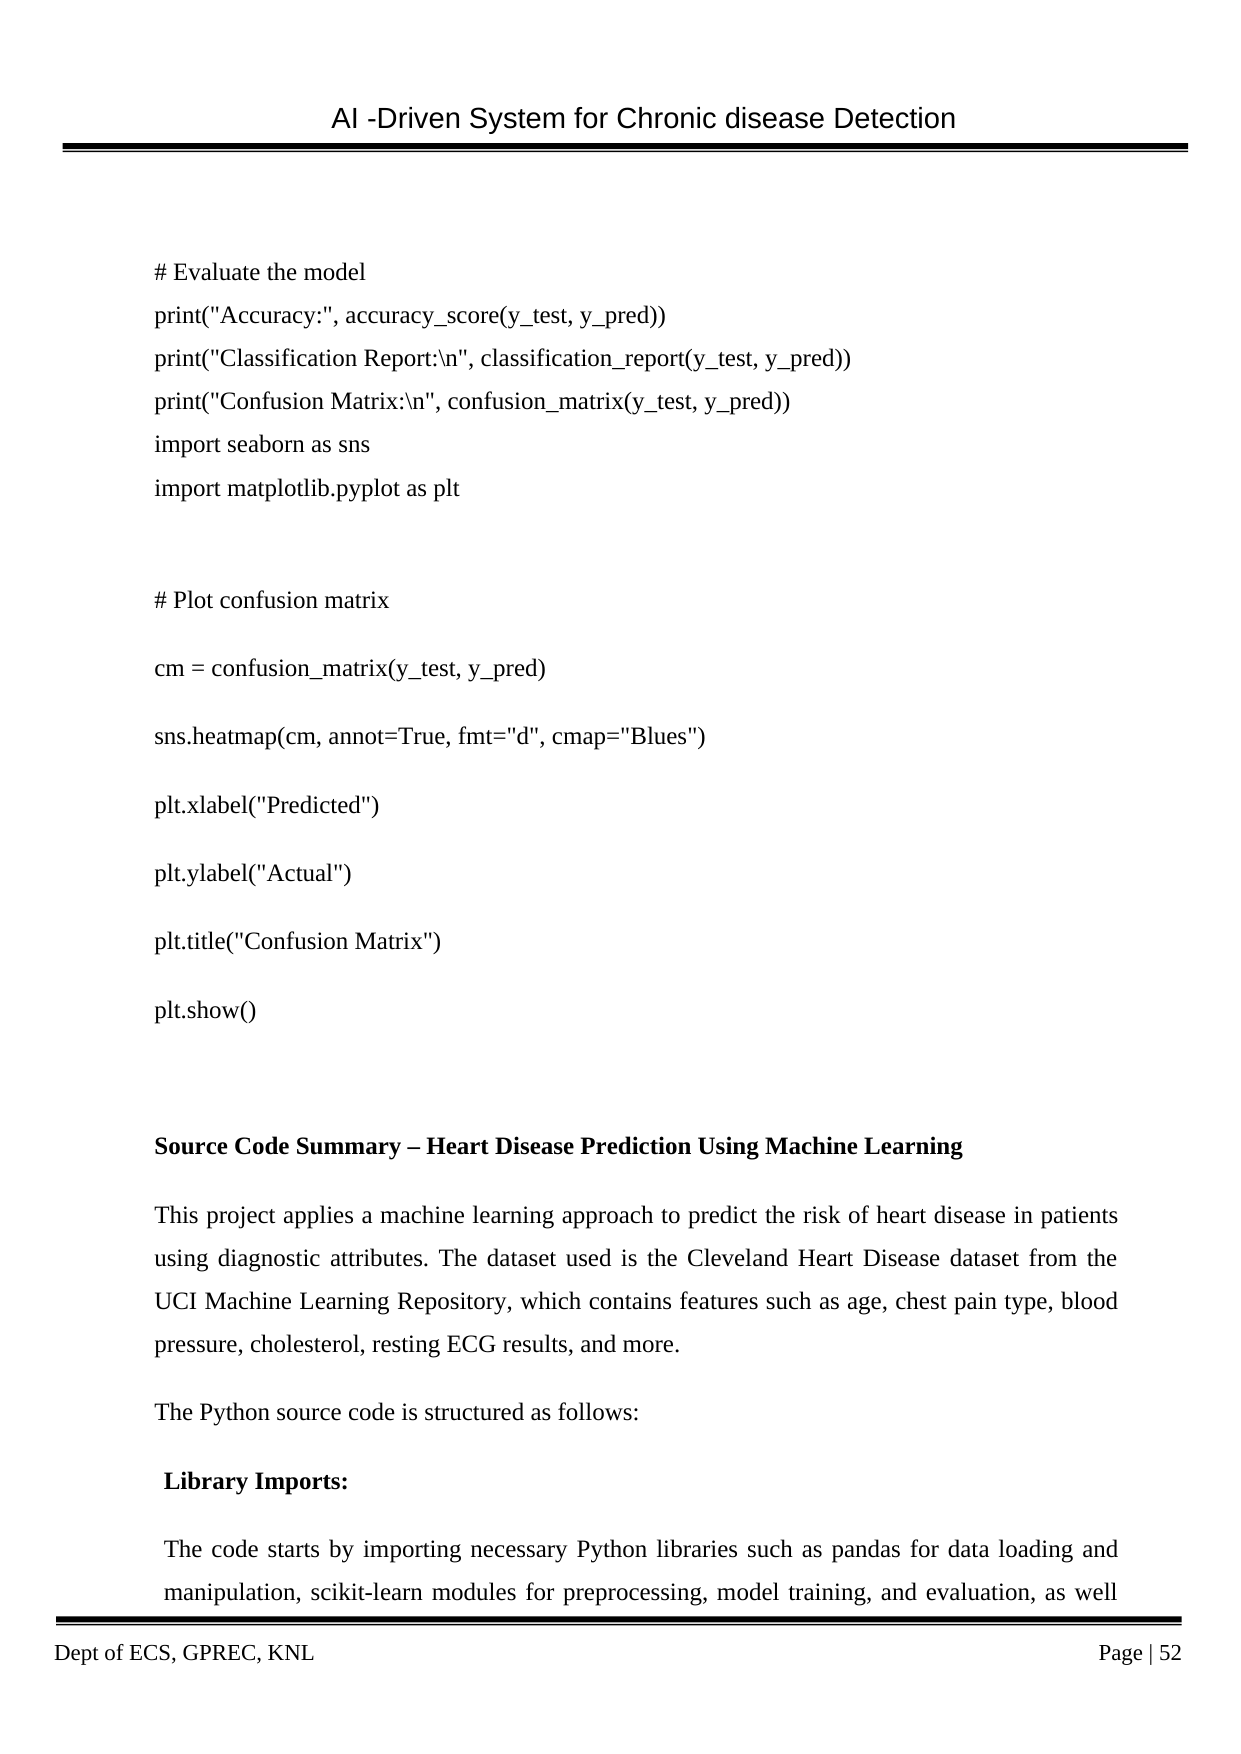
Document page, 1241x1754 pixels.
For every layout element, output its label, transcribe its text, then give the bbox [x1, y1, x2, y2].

text # Evaluate the model [154, 257, 1119, 285]
text The Python source code is structured as follows: [154, 1397, 1119, 1426]
text Source Code Summary – Heart Disease Prediction Using Machine Learning [154, 1131, 1119, 1160]
text plt.ylabel("Actual") [154, 858, 1119, 887]
text sns.heatmap(cm, annot=True, fmt="d", cmap="Blues") [154, 721, 1119, 750]
text This project applies a machine learning approach to predict the risk of heart disease in patients using diagnostic attributes. The dataset used is the Cleveland Heart Disease dataset from the UCI Machine Learning Repository, which contains features such as age, chest pain type, blood pressure, cholesterol, resting ECG results, and more. [154, 1200, 1119, 1358]
text plt.title("Confusion Matrix") [154, 926, 1119, 955]
text # Plot confusion matrix [154, 585, 1119, 613]
text plt.xlabel("Predicted") [154, 790, 1119, 818]
text plt.show() [154, 995, 1119, 1023]
text print("Confusion Matrix:\n", confusion_matrix(y_test, y_pred)) [154, 386, 1119, 415]
text print("Classification Report:\n", classification_report(y_test, y_pred)) [154, 343, 1119, 372]
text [163, 1534, 1119, 1606]
text cm = confusion_matrix(y_test, y_pred) [154, 653, 1119, 682]
text print("Accuracy:", accuracy_score(y_test, y_pred)) [154, 300, 1119, 328]
text import seaborn as sns [154, 429, 1119, 458]
text Library Imports: [163, 1466, 1119, 1494]
text import matplotlib.pyplot as plt [154, 473, 1119, 501]
